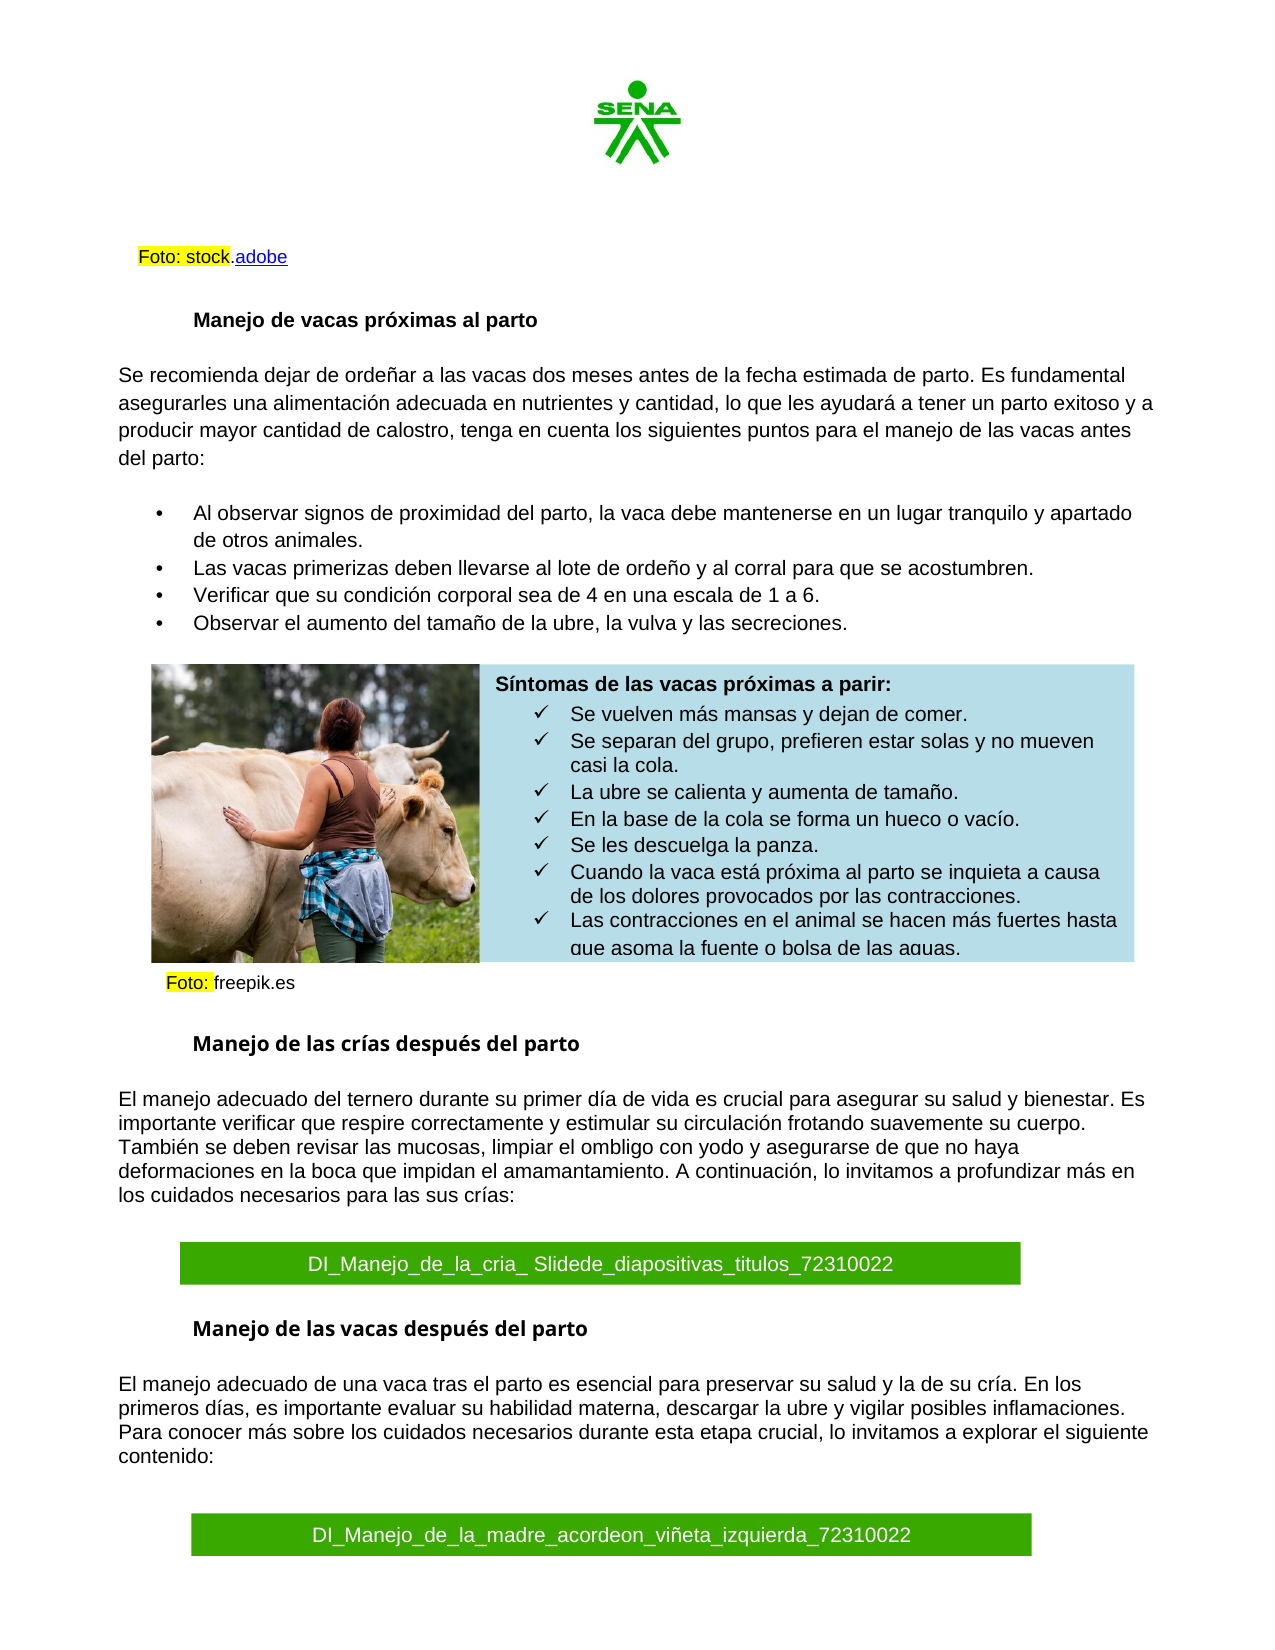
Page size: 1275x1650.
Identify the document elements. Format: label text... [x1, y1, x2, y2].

text Manejo de vacas próximas al parto [193, 308, 1157, 332]
picture [588, 75, 687, 172]
text Manejo de las vacas después del parto [192, 1314, 1157, 1343]
text El manejo adecuado de una vaca tras el parto es esencial para preservar su salud y la de su cría. En los primeros días, es importante evaluar su habilidad materna, descargar la ubre y vigilar posibles inflamaciones. Para conocer más sobre los cuidados necesarios durante esta etapa crucial, lo invitamos a explorar el siguiente contenido: [118, 1372, 1157, 1468]
picture [151, 664, 480, 963]
list Observar el aumento del tamaño de la ubre, la vulva y las secreciones. [156, 610, 1157, 634]
text Manejo de las crías después del parto [192, 1029, 1157, 1058]
text El manejo adecuado del ternero durante su primer día de vida es crucial para asegurar su salud y bienestar. Es importante verificar que respire correctamente y estimular su circulación frotando suavemente su cuerpo. También se deben revisar las mucosas, limpiar el ombligo con yodo y asegurarse de que no haya deformaciones en la boca que impidan el amamantamiento. A continuación, lo invitamos a profundizar más en los cuidados necesarios para las sus crías: [118, 1087, 1157, 1207]
list Verificar que su condición corporal sea de 4 en una escala de 1 a 6. [156, 583, 1157, 607]
text Se recomienda dejar de ordeñar a las vacas dos meses antes de la fecha estimada de parto. Es fundamental asegurarles una alimentación adecuada en nutrientes y cantidad, lo que les ayudará a tener un parto exitoso y a producir mayor cantidad de calostro, tenga en cuenta los siguientes puntos para el manejo de las vacas antes del parto: [118, 363, 1157, 469]
list Al observar signos de proximidad del parto, la vaca debe mantenerse en un lugar tranquilo y apartado de otros animales. [156, 500, 1157, 552]
list Las vacas primerizas deben llevarse al lote de ordeño y al corral para que se acostumbren. [156, 555, 1157, 579]
